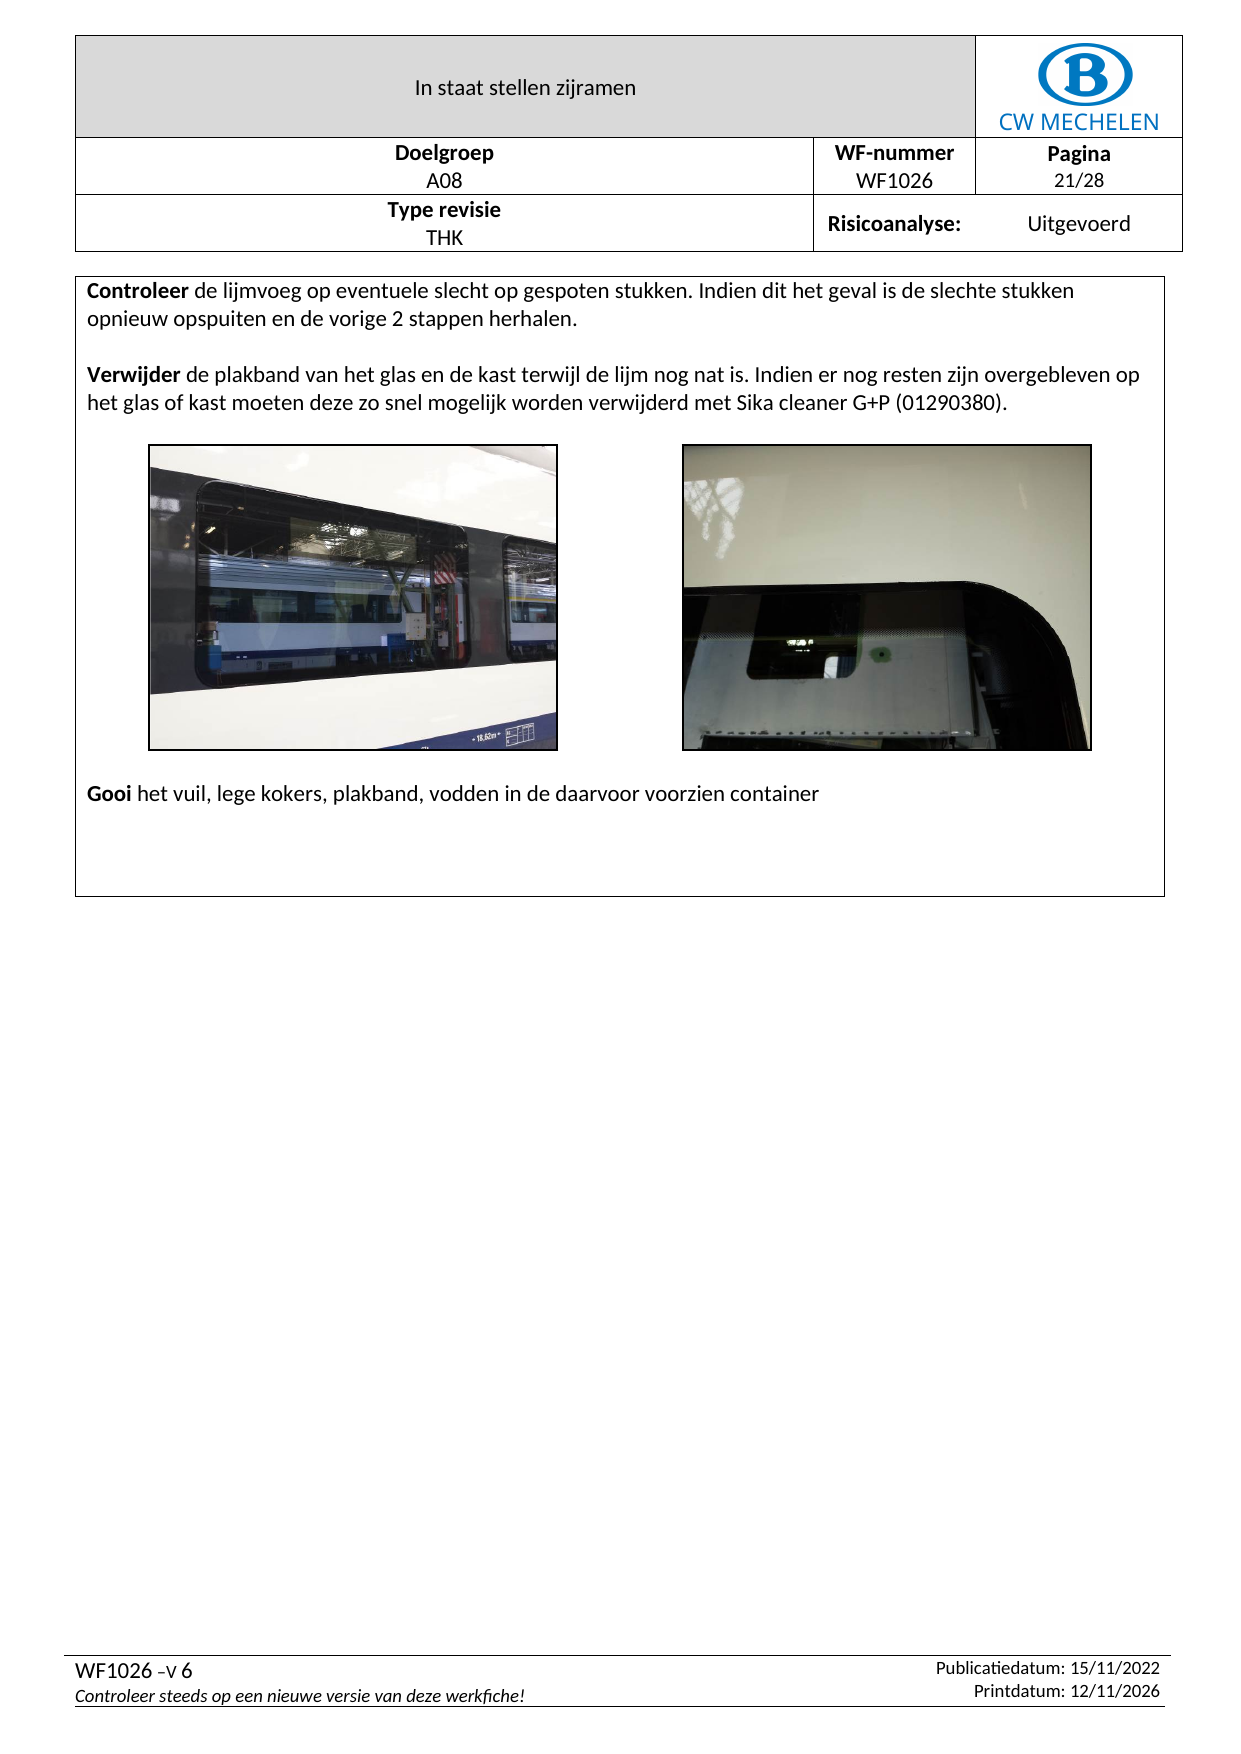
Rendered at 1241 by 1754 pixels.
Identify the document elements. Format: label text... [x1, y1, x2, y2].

picture [150, 446, 556, 749]
picture [684, 446, 1090, 749]
table_cell Controleer de lijmvoeg op eventuele slecht op gespoten stukken. Indien dit het geval is de slechte stukken opnieuw opspuiten en de vorige 2 stappen herhalen. Verwijder de plakband van het glas en de kast terwijl de lijm nog nat is. Indien er nog resten zijn overgebleven op het glas of kast moeten deze zo snel mogelijk worden verwijderd met Sika cleaner G+P (01290380). Gooi het vuil, lege kokers, plakband, vodden in de daarvoor voorzien container [76, 277, 1164, 896]
picture [1038, 43, 1134, 106]
